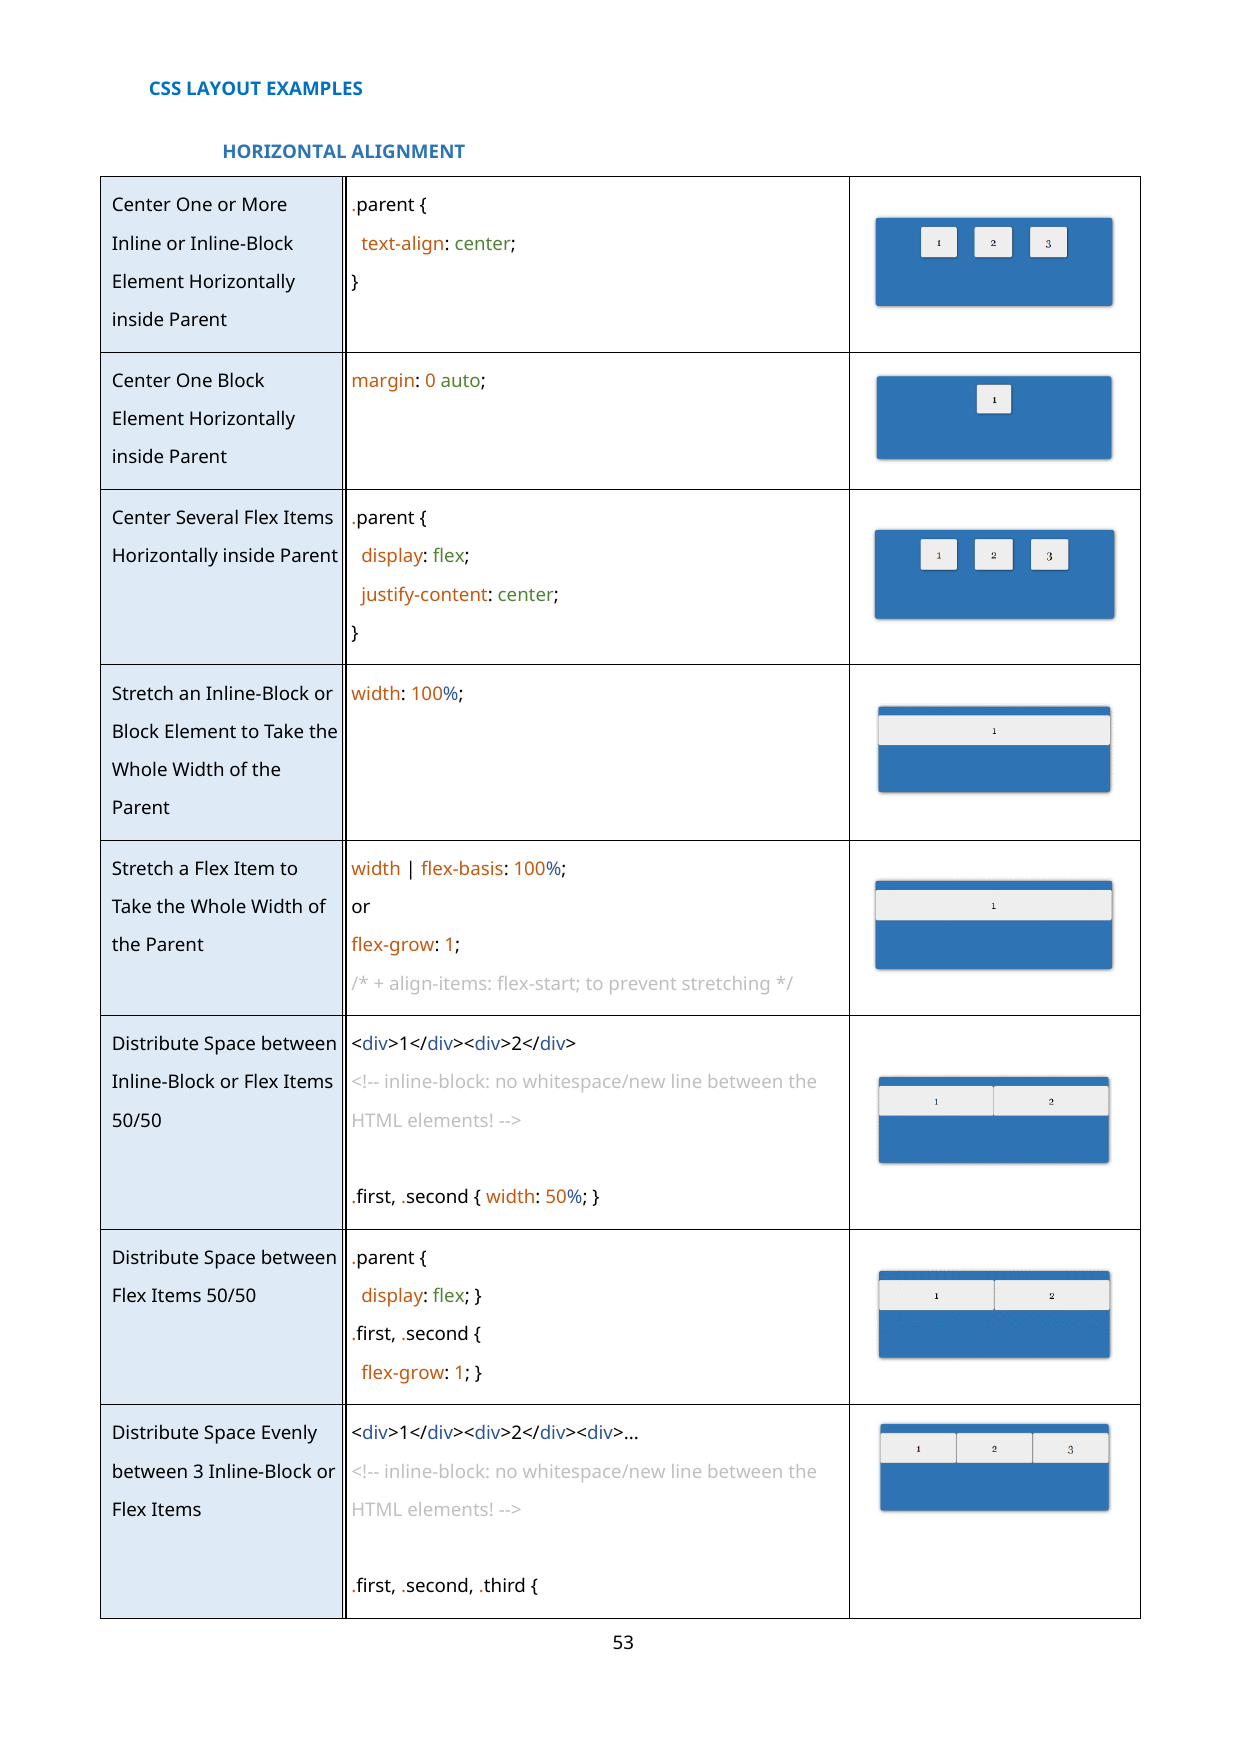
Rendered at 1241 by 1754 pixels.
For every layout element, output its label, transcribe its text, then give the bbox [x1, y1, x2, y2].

picture [870, 525, 1119, 624]
subtitle CSS LAYOUT EXAMPLES [148, 75, 1165, 101]
picture [871, 876, 1117, 975]
table_cell Distribute Space between Inline-Block or Flex Items 50/50 [101, 1016, 342, 1229]
table_cell width | flex-basis: 100%; or flex-grow: 1; /* + align-items: flex-start; to prevent stretching */ [347, 841, 849, 1015]
table_cell [850, 1016, 1140, 1229]
table_cell [850, 1405, 1140, 1618]
table_cell [850, 353, 1140, 489]
table_cell Center One Block Element Horizontally inside Parent [101, 353, 342, 489]
table_cell .parent { display: flex; justify-content: center; } [347, 490, 849, 664]
table_cell [850, 841, 1140, 1015]
table_cell Distribute Space between Flex Items 50/50 [101, 1230, 342, 1404]
picture [874, 701, 1114, 798]
picture [872, 213, 1117, 311]
table_cell [850, 665, 1140, 840]
table_cell width: 100%; [347, 665, 849, 840]
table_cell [347, 1405, 849, 1618]
table_cell Center Several Flex Items Horizontally inside Parent [101, 490, 342, 664]
table_cell margin: 0 auto; [347, 353, 849, 489]
table_cell Stretch a Flex Item to Take the Whole Width of the Parent [101, 841, 342, 1015]
table_header .parent { text-align: center; } [347, 177, 849, 352]
picture [875, 1072, 1113, 1167]
table_header Center One or More Inline or Inline-Block Element Horizontally inside Parent [101, 177, 342, 352]
table_cell [850, 490, 1140, 664]
table_cell [850, 1230, 1140, 1404]
picture [875, 1266, 1114, 1362]
subtitle HORIZONTAL ALIGNMENT [222, 138, 1165, 164]
table_header [850, 177, 1140, 352]
table_cell .parent { display: flex; } .first, .second { flex-grow: 1; } [347, 1230, 849, 1404]
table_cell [101, 1405, 342, 1618]
table_cell <div>1</div><div>2</div> <!-- inline-block: no whitespace/new line between the HTML elements! --> .first, .second { width: 50%; } [347, 1016, 849, 1229]
picture [872, 371, 1116, 465]
table_cell Stretch an Inline-Block or Block Element to Take the Whole Width of the Parent [101, 665, 342, 840]
picture [876, 1419, 1113, 1516]
